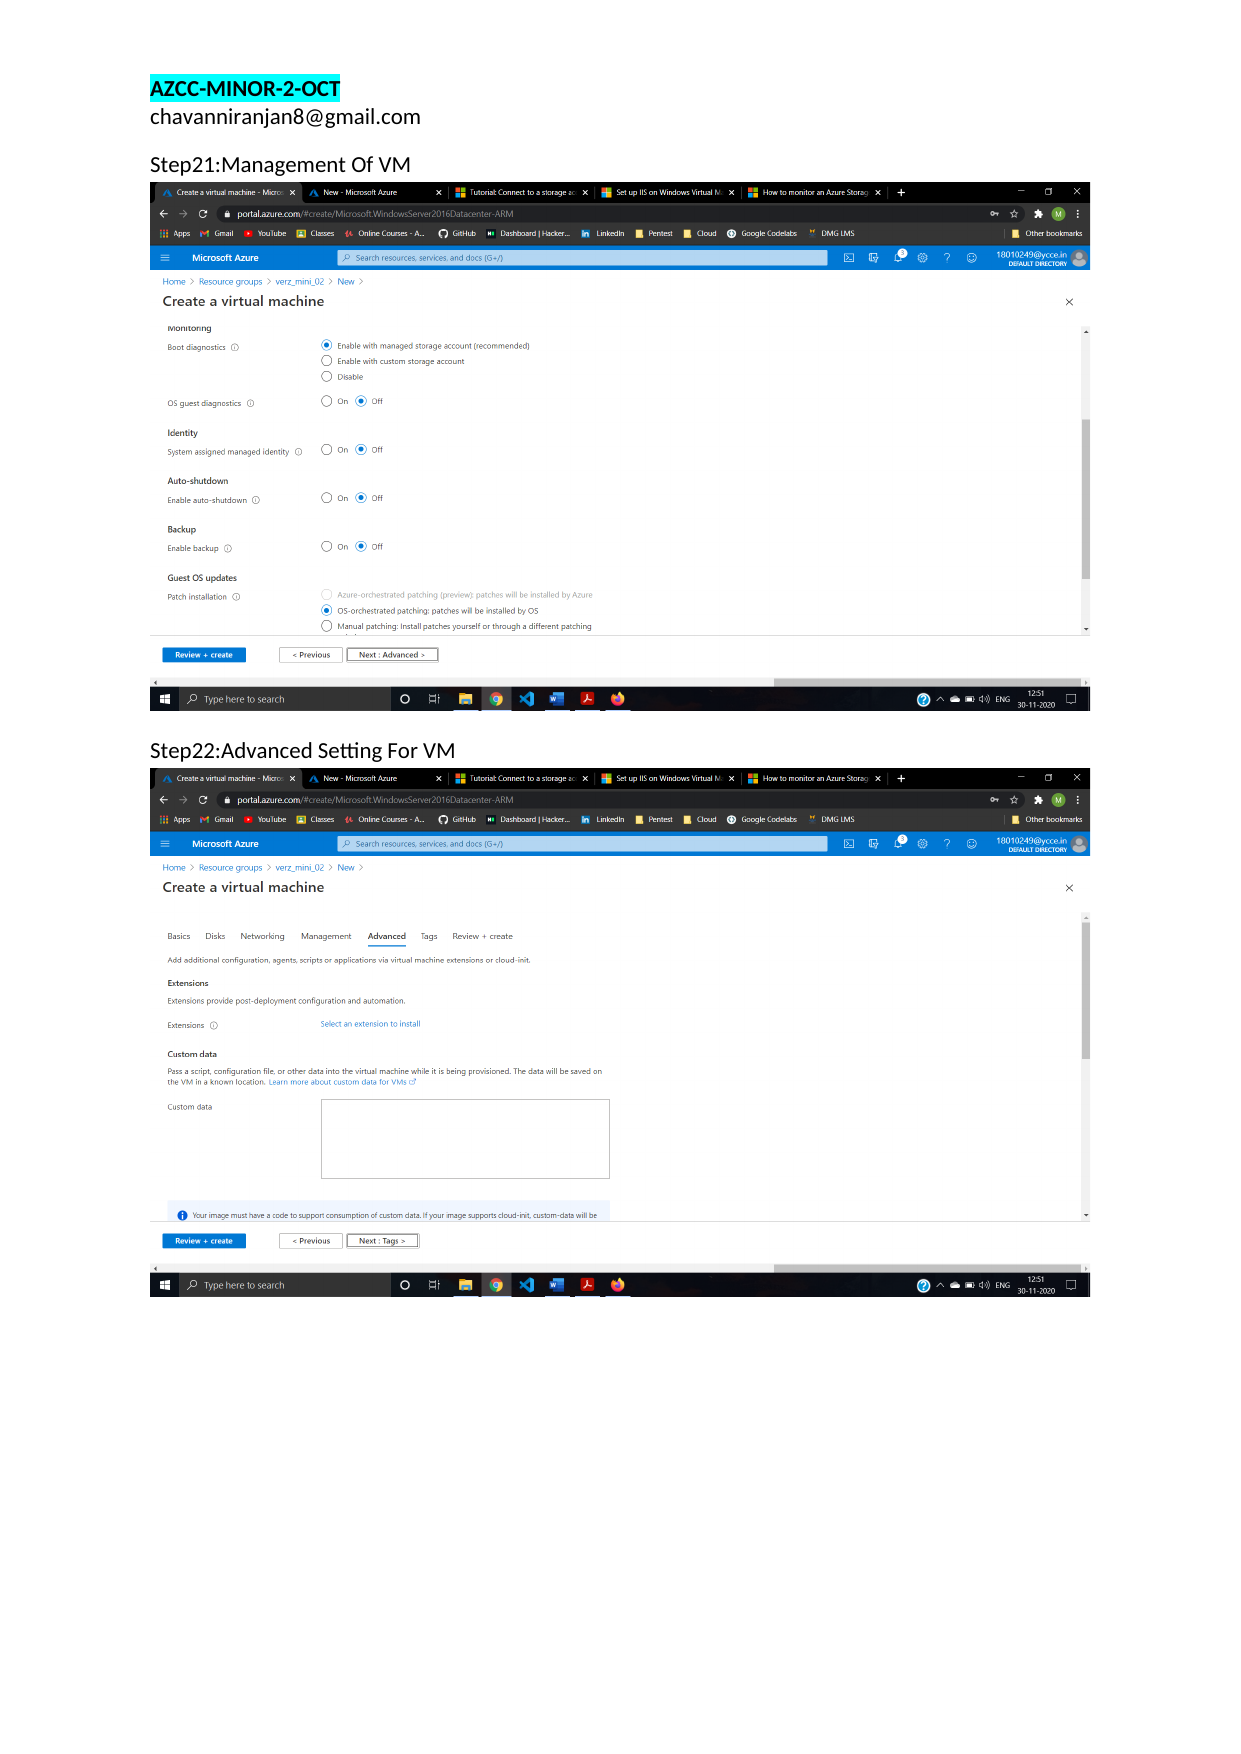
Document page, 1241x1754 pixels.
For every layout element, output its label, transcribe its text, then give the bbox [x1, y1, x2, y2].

picture [150, 768, 1091, 1297]
text Step22:Advanced Setting For VM [150, 736, 1090, 768]
text Step21:Management Of VM [150, 150, 1090, 182]
picture [150, 182, 1091, 711]
